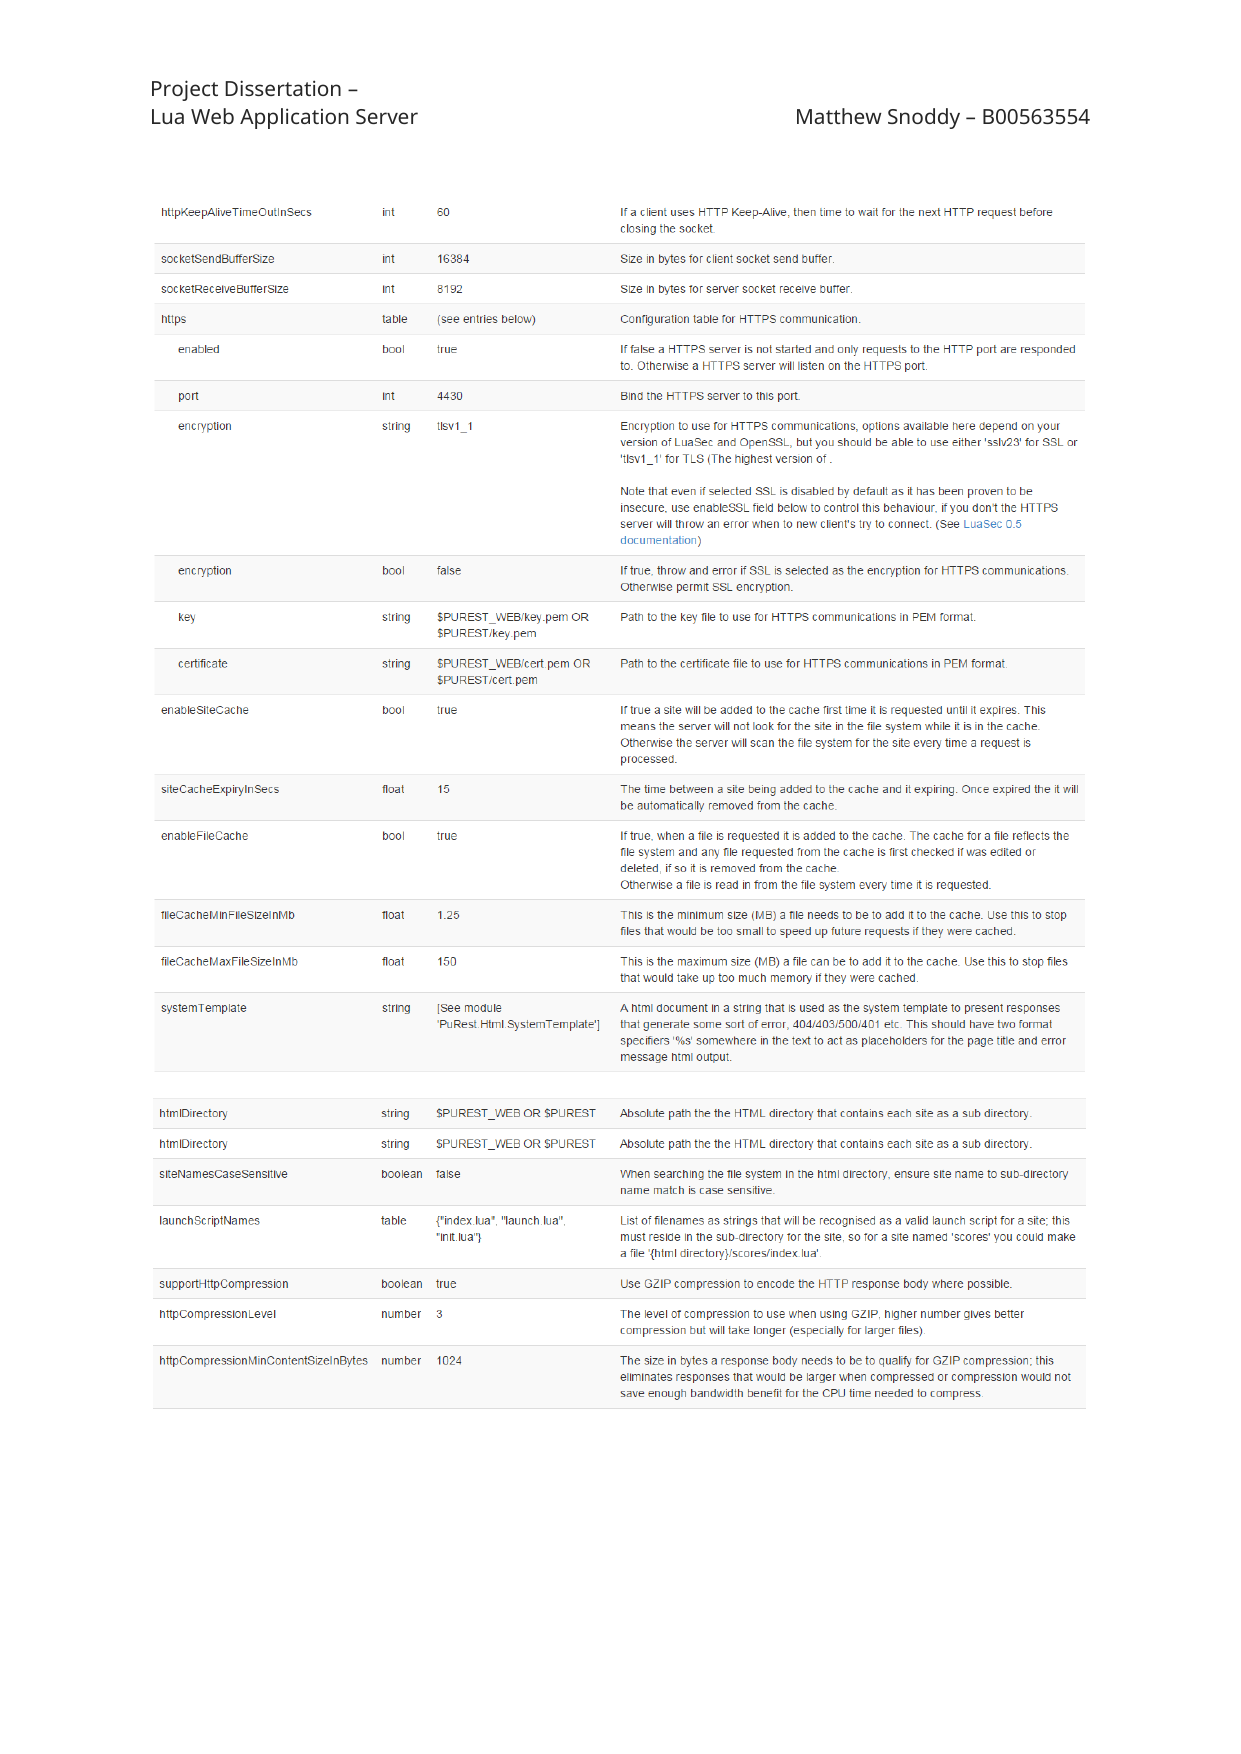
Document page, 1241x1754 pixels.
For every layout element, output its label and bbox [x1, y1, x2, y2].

picture [150, 197, 1091, 1076]
picture [150, 1094, 1091, 1410]
